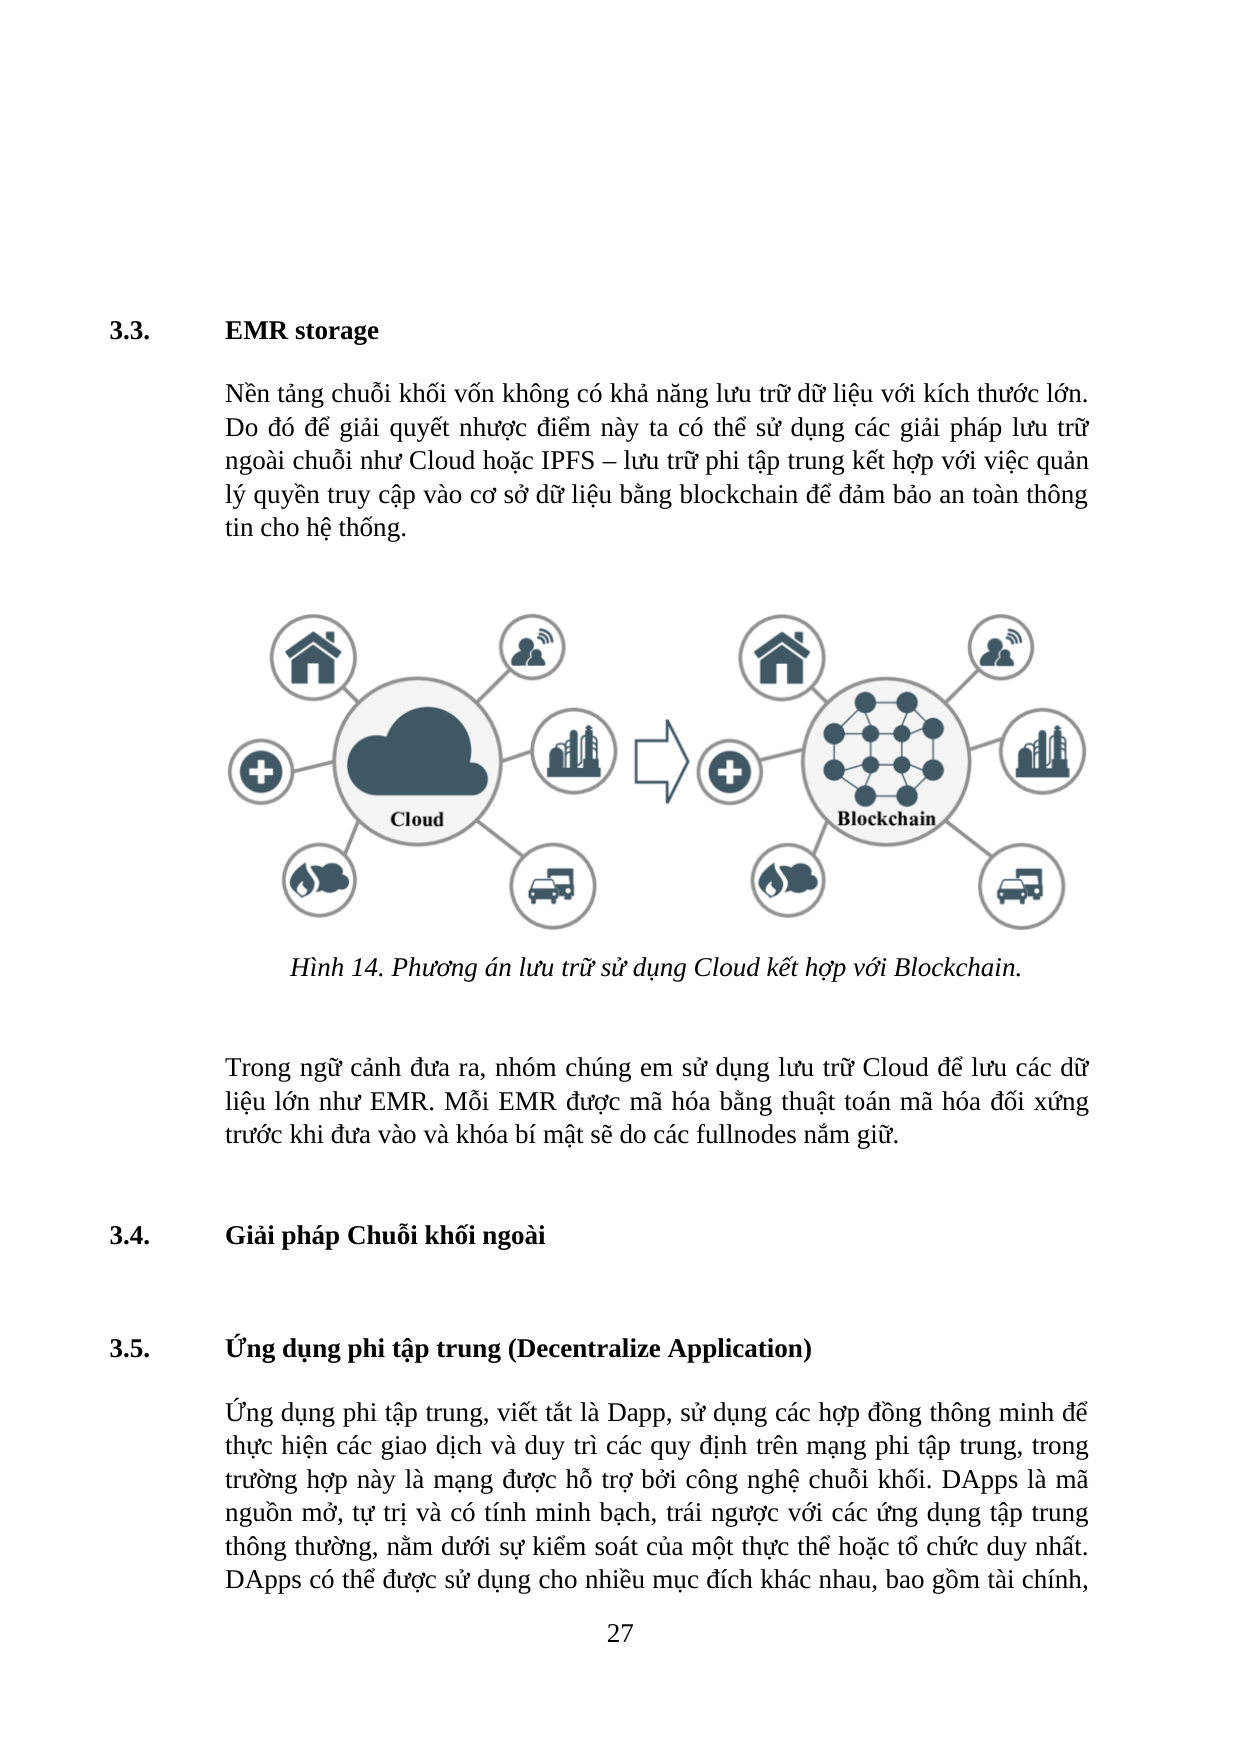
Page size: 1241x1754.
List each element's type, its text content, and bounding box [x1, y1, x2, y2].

text Nền tảng chuỗi khối vốn không có khả năng lưu trữ dữ liệu với kích thước lớn. Do đó để giải quyết nhược điểm này ta có thể sử dụng các giải pháp lưu trữ ngoài chuỗi như Cloud hoặc IPFS – lưu trữ phi tập trung kết hợp với việc quản lý quyền truy cập vào cơ sở dữ liệu bằng blockchain để đảm bảo an toàn thông tin cho hệ thống. [225, 377, 1090, 542]
list EMR storage [150, 314, 1090, 345]
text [225, 1396, 1090, 1594]
picture [225, 611, 1089, 932]
list Giải pháp Chuỗi khối ngoài [150, 1219, 1090, 1250]
text Trong ngữ cảnh đưa ra, nhóm chúng em sử dụng lưu trữ Cloud để lưu các dữ liệu lớn như EMR. Mỗi EMR được mã hóa bằng thuật toán mã hóa đối xứng trước khi đưa vào và khóa bí mật sẽ do các fullnodes nắm giữ. [225, 1051, 1090, 1149]
text Hình 14. Phương án lưu trữ sử dụng Cloud kết hợp với Blockchain. [225, 951, 1090, 982]
list Ứng dụng phi tập trung (Decentralize Application) [150, 1332, 1090, 1363]
